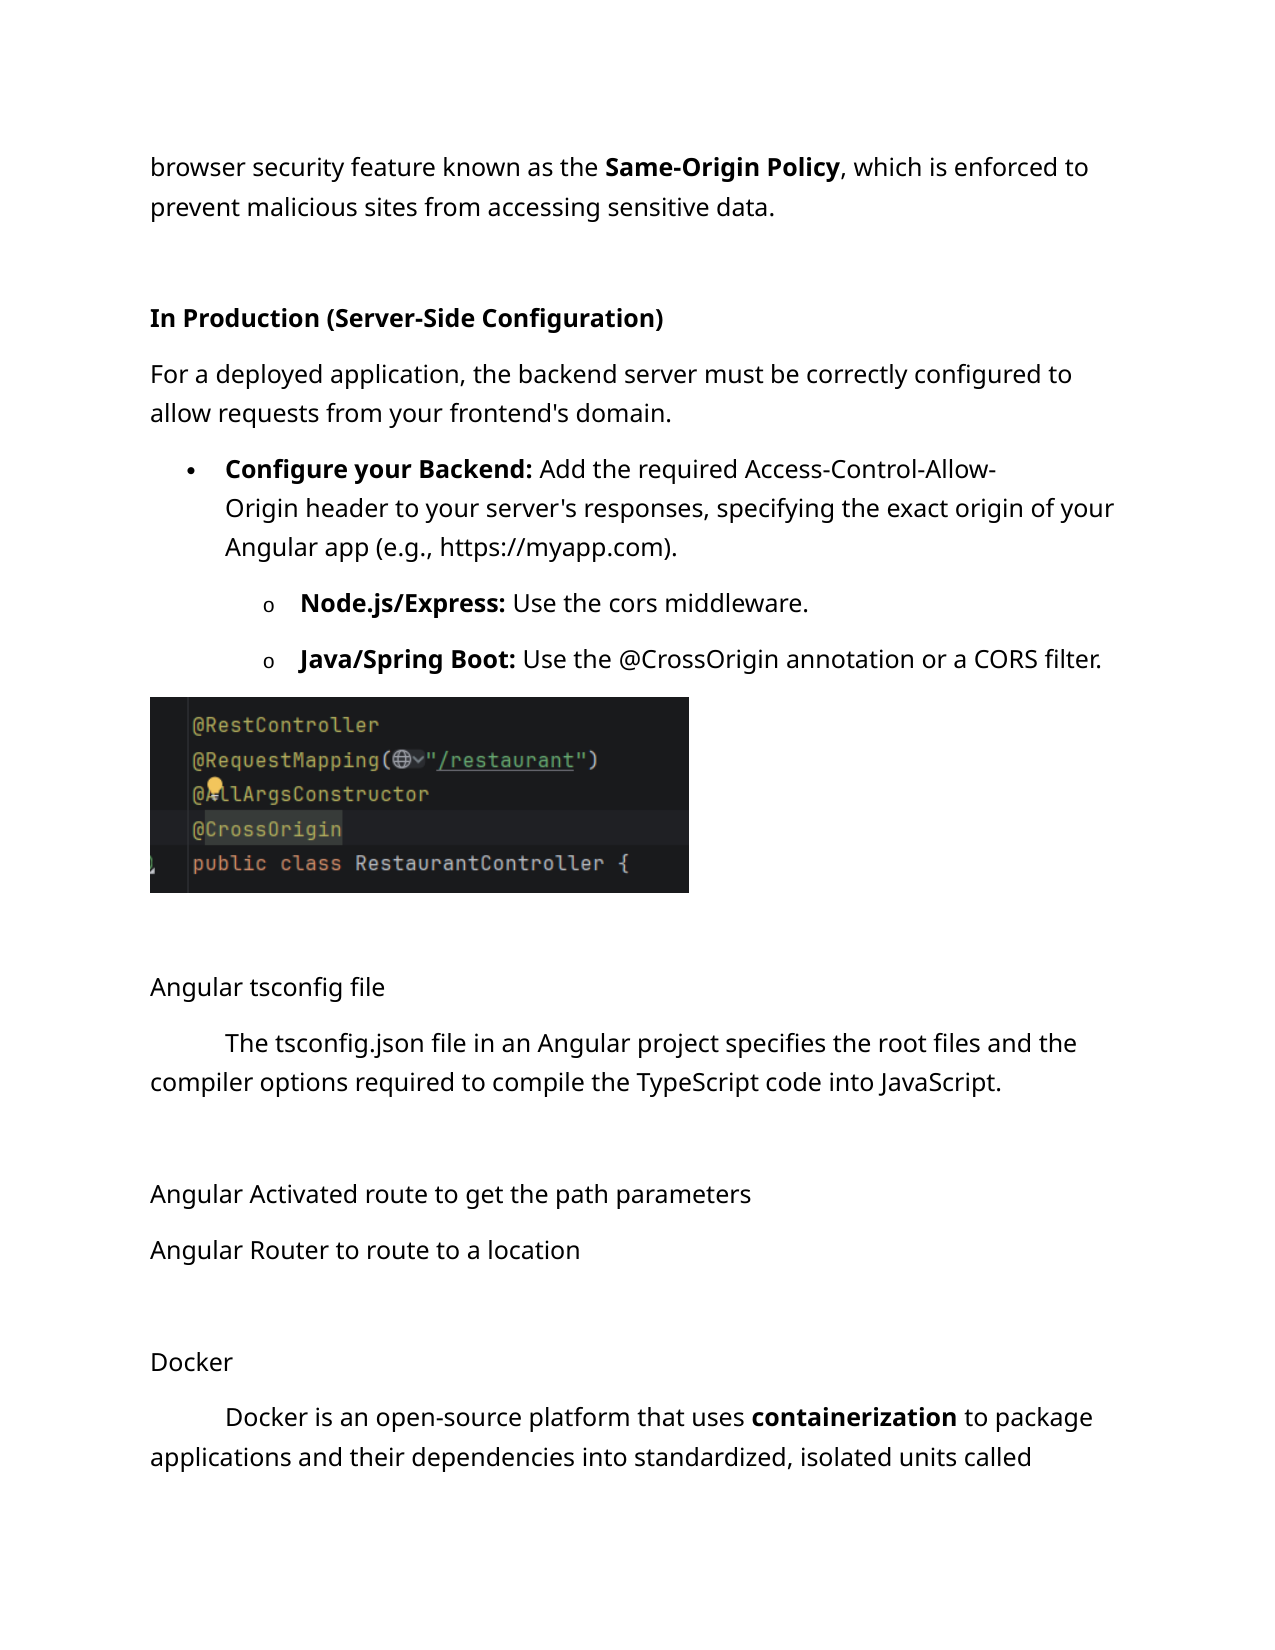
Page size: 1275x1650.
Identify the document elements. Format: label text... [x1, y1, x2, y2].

text The tsconfig.json file in an Angular project specifies the root files and the compiler options required to compile the TypeScript code into JavaScript. [150, 1026, 1125, 1099]
text For a deployed application, the backend server must be correctly configured to allow requests from your frontend's domain. [150, 357, 1125, 430]
text In Production (Server-Side Configuration) [150, 301, 1125, 335]
list Java/Spring Boot: Use the @CrossOrigin annotation or a CORS filter. [262, 642, 1125, 676]
text Angular tsconfig file [150, 970, 1125, 1004]
list Configure your Backend: Add the required Access-Control-Allow-Origin header to your server's responses, specifying the exact origin of your Angular app (e.g., https://myapp.com). [187, 452, 1125, 564]
list Node.js/Express: Use the cors middleware. [262, 586, 1125, 620]
text Angular Activated route to get the path parameters [150, 1177, 1125, 1211]
text Docker [150, 1344, 1125, 1378]
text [150, 1400, 1125, 1473]
text Angular Router to route to a location [150, 1233, 1125, 1267]
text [150, 150, 1125, 223]
picture [150, 697, 689, 893]
